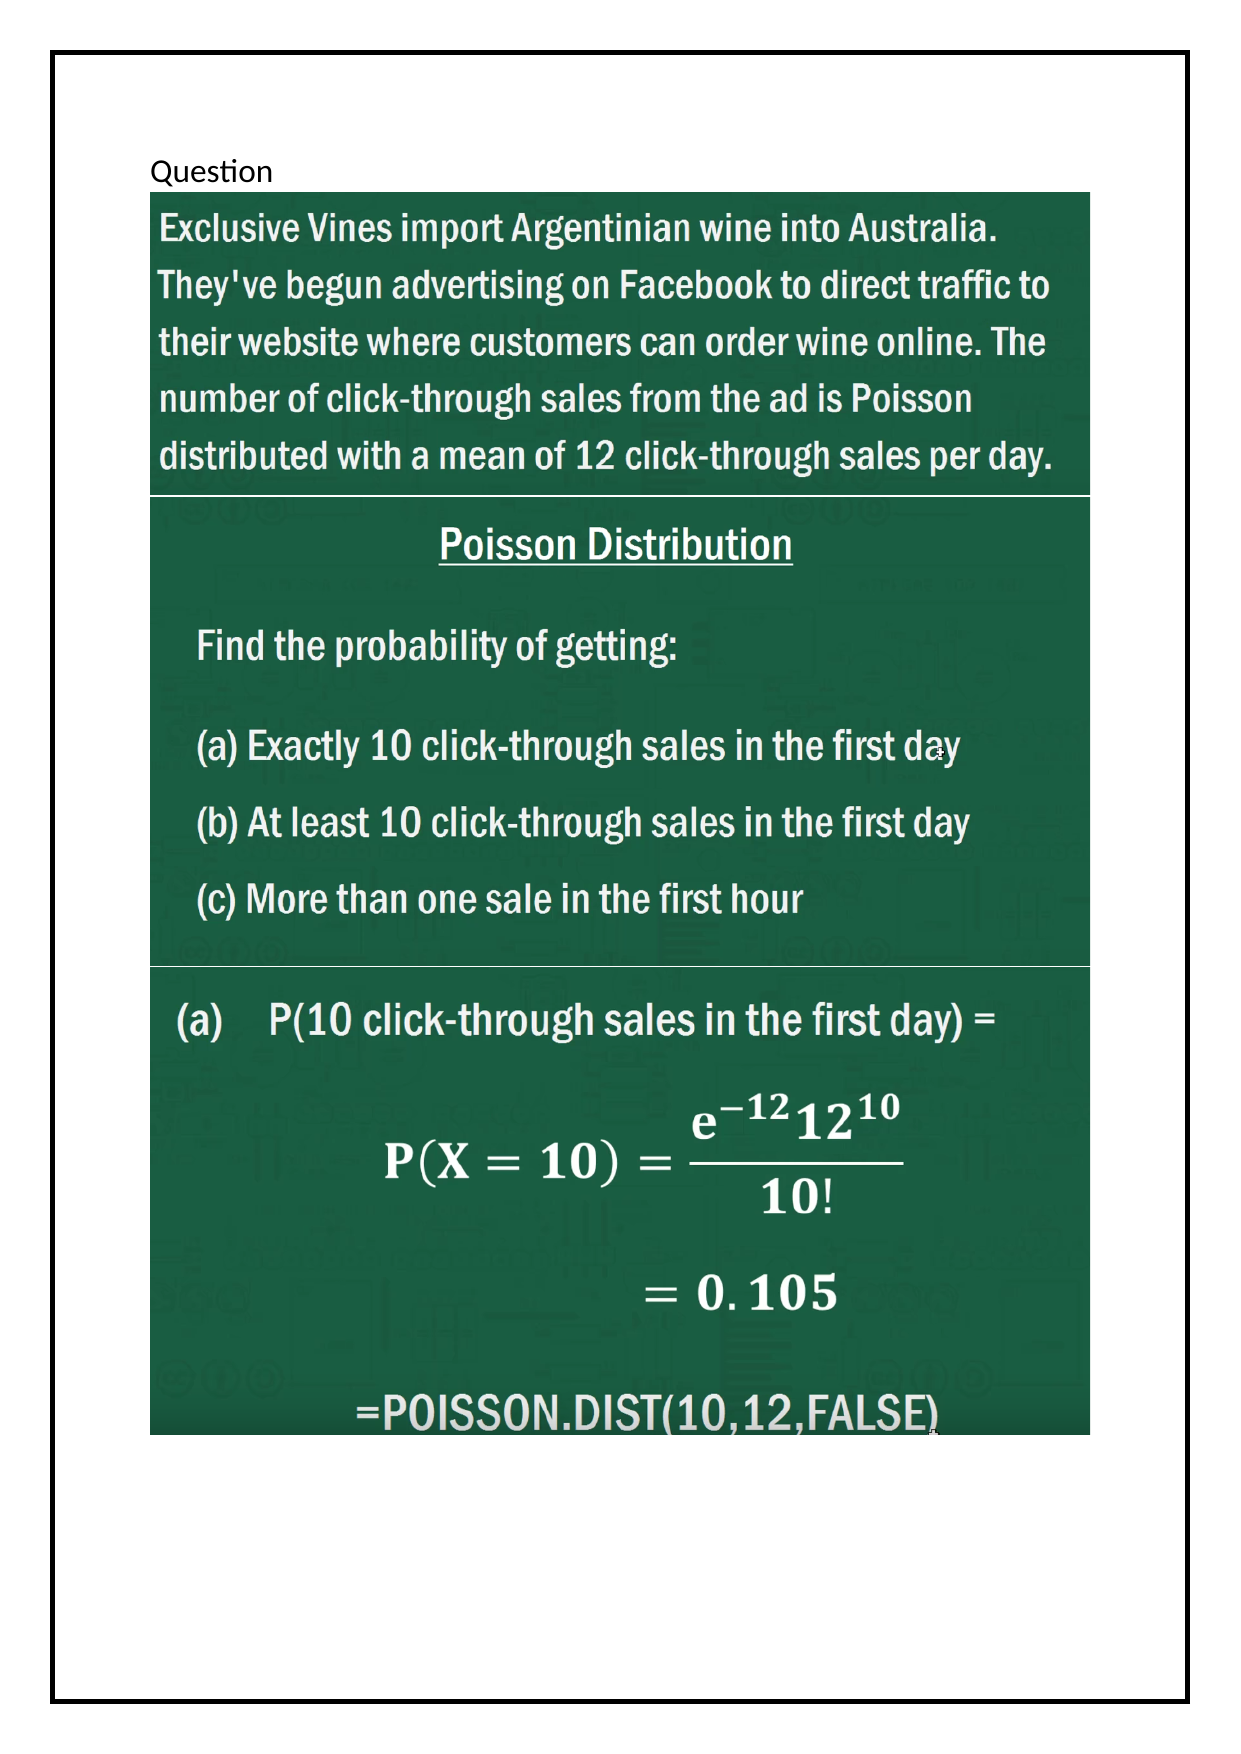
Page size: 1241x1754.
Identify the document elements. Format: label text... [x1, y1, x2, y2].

picture [150, 967, 1091, 1435]
picture [150, 497, 1091, 966]
picture [150, 192, 1091, 495]
text Question [150, 150, 1090, 192]
